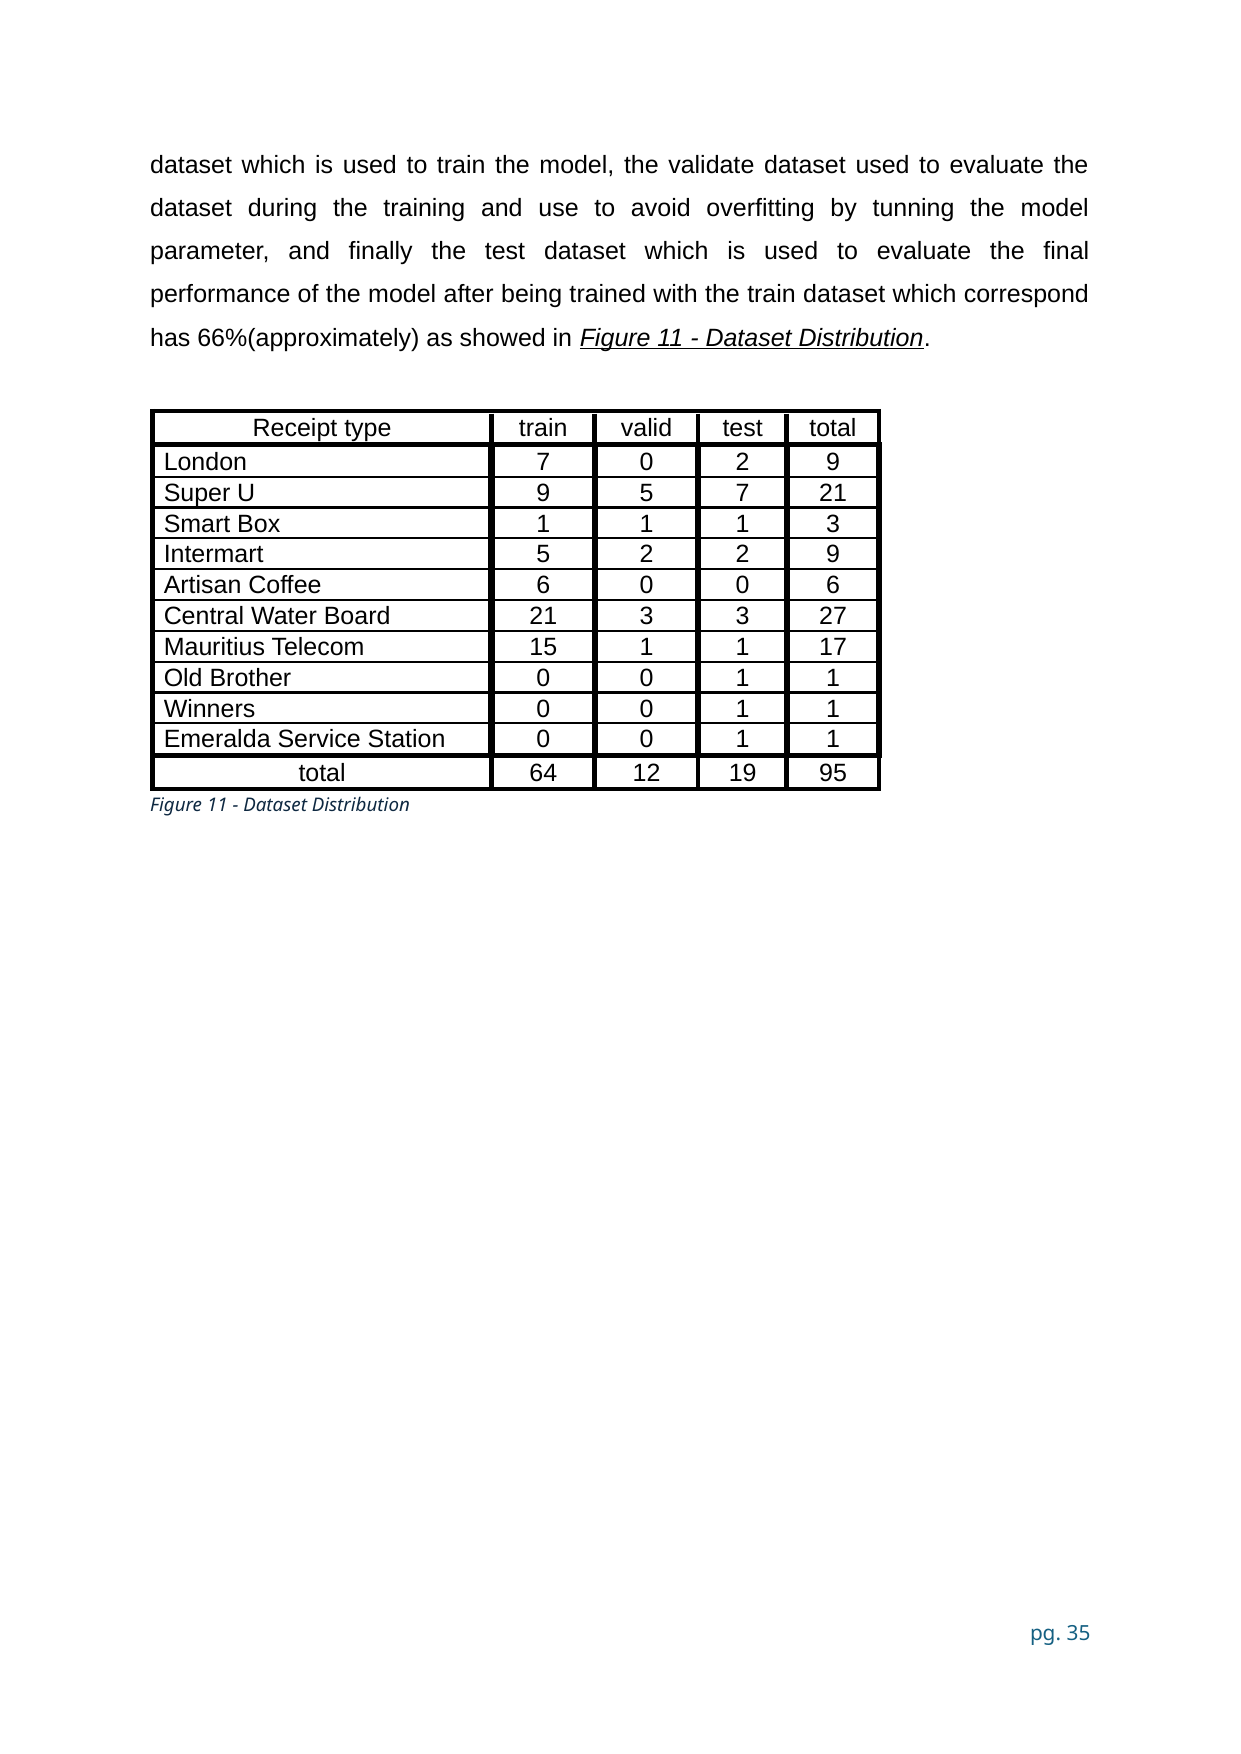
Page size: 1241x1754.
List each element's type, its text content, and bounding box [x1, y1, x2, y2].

table_cell total [155, 758, 489, 787]
table_cell 0 [495, 663, 592, 691]
table_cell 7 [701, 478, 784, 506]
table_cell 1 [701, 694, 784, 722]
table_cell 1 [701, 509, 784, 537]
table_header test [700, 413, 787, 442]
table_cell 12 [597, 758, 696, 787]
table_cell Super U [155, 478, 488, 506]
table_header total [789, 413, 877, 442]
table_cell Winners [155, 694, 488, 722]
table_cell 95 [789, 758, 877, 787]
table_cell 1 [790, 663, 876, 691]
table_cell 9 [790, 447, 876, 476]
table_cell 0 [598, 694, 695, 722]
table_cell 0 [701, 570, 784, 599]
table_cell 3 [701, 601, 784, 630]
table_header valid [597, 413, 698, 442]
table_cell 27 [790, 601, 876, 630]
table_cell 5 [495, 539, 592, 568]
table_cell Smart Box [155, 509, 488, 537]
table_cell Emeralda Service Station [155, 724, 488, 753]
table_cell 19 [700, 758, 784, 787]
table_cell 1 [701, 724, 784, 753]
table_cell 21 [790, 478, 876, 506]
table_cell 0 [598, 724, 695, 753]
table_cell 2 [701, 447, 784, 476]
table_cell 15 [495, 632, 592, 661]
table_cell 0 [598, 663, 695, 691]
table_cell Intermart [155, 539, 488, 568]
table_cell 0 [495, 694, 592, 722]
table_cell 1 [598, 632, 695, 661]
table_cell 0 [598, 570, 695, 599]
table_cell 6 [495, 570, 592, 599]
table_cell 0 [495, 724, 592, 753]
table_cell Mauritius Telecom [155, 632, 488, 661]
table_cell 5 [598, 478, 695, 506]
table_cell 1 [598, 509, 695, 537]
table_cell 3 [598, 601, 695, 630]
table_cell 64 [494, 758, 592, 787]
table_cell 3 [790, 509, 876, 537]
table_cell 21 [495, 601, 592, 630]
text Figure 11 - Dataset Distribution [150, 791, 1090, 817]
table_cell 7 [495, 447, 592, 476]
table_cell Old Brother [155, 663, 488, 691]
table_cell 2 [598, 539, 695, 568]
table_cell 6 [790, 570, 876, 599]
table_cell 0 [598, 447, 695, 476]
table_cell 1 [790, 694, 876, 722]
table_cell Central Water Board [155, 601, 488, 630]
table_cell 1 [495, 509, 592, 537]
table_cell London [155, 447, 488, 476]
table_cell Artisan Coffee [155, 570, 488, 599]
table_header train [494, 413, 595, 442]
table_header Receipt type [155, 413, 491, 442]
table_cell 9 [495, 478, 592, 506]
table_cell 1 [790, 724, 876, 753]
table_cell 1 [701, 632, 784, 661]
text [150, 150, 1090, 351]
table_cell 2 [701, 539, 784, 568]
table_cell 9 [790, 539, 876, 568]
table_cell 1 [701, 663, 784, 691]
table_cell 17 [790, 632, 876, 661]
